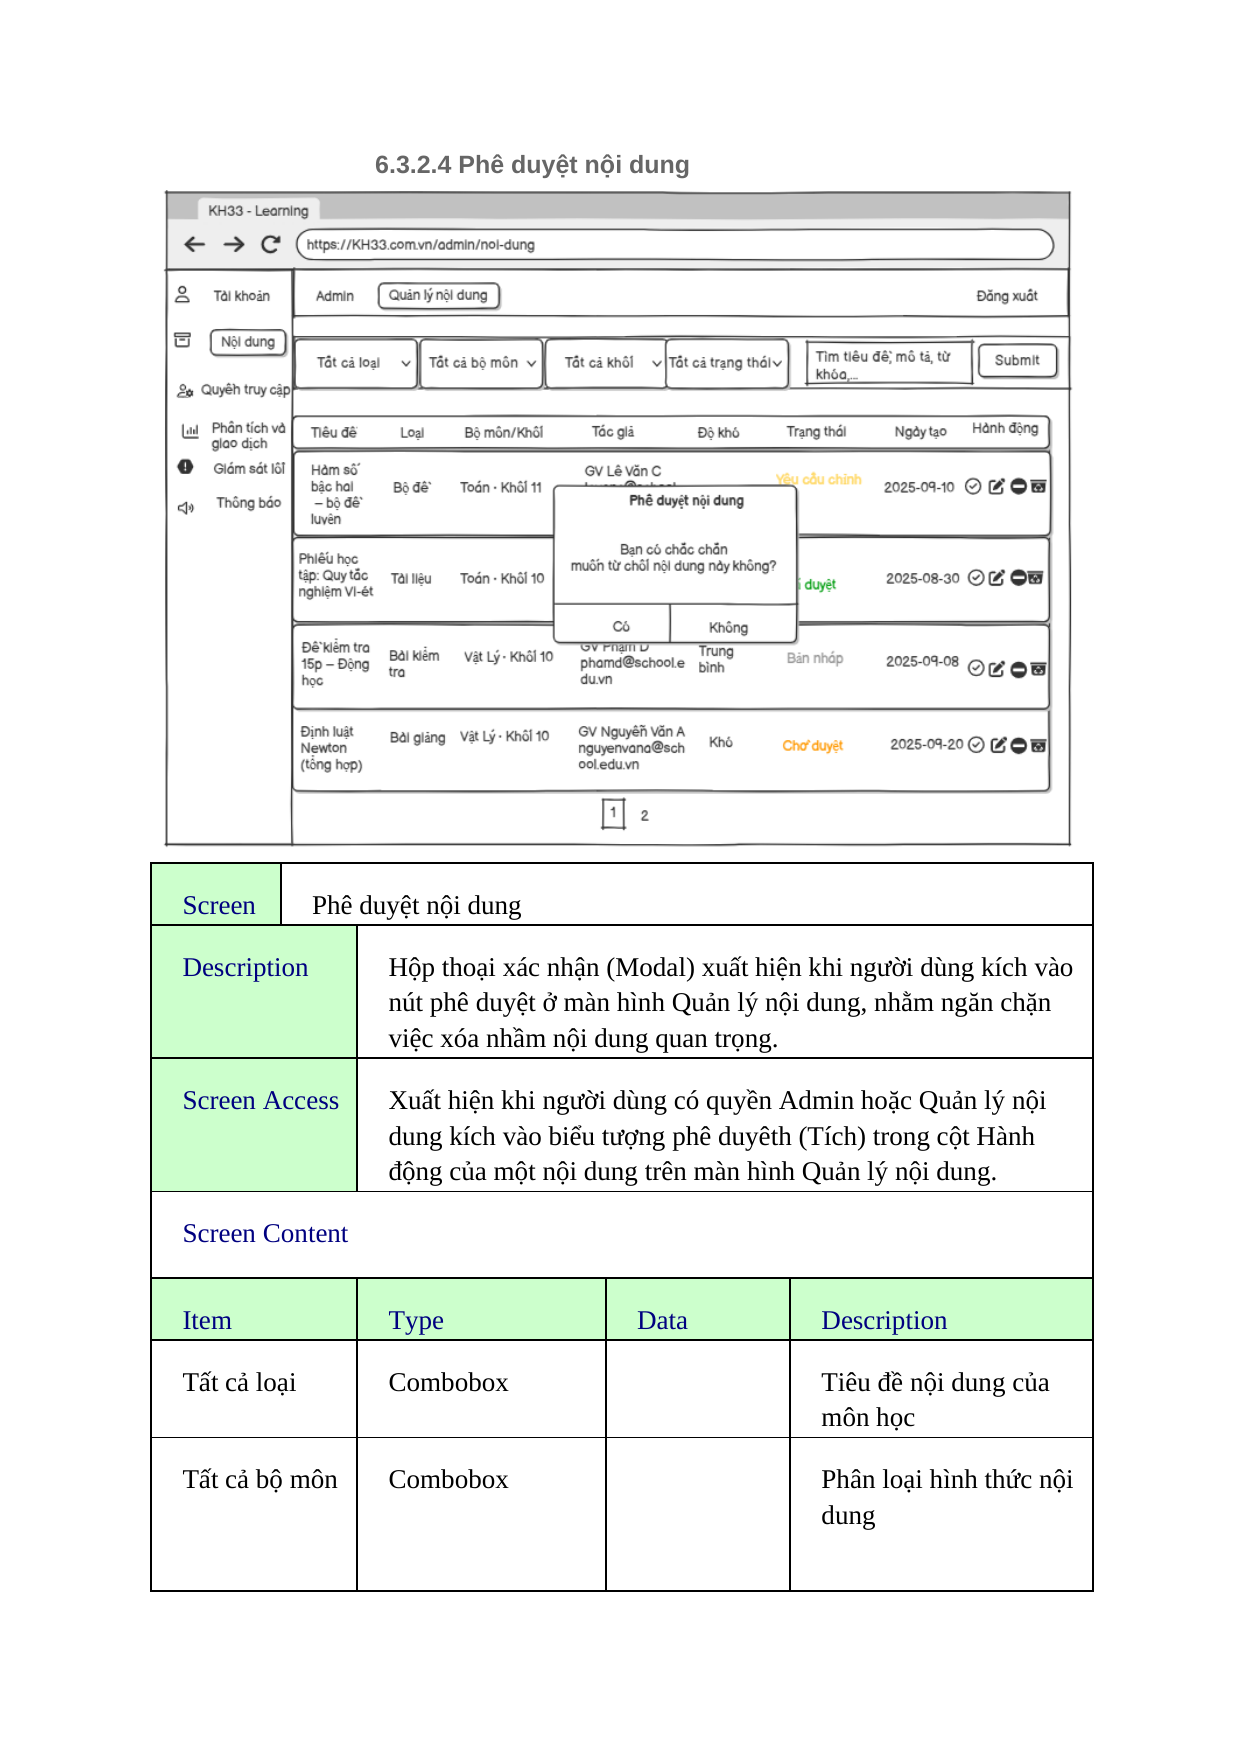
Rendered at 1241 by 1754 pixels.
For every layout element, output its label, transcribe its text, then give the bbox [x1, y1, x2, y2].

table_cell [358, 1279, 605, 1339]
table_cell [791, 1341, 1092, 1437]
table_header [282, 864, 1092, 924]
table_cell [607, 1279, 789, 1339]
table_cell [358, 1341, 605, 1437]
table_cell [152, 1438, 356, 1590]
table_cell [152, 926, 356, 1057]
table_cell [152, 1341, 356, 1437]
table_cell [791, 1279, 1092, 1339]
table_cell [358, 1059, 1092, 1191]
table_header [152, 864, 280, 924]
subtitle 6.3.2.4 Phê duyệt nội dung [150, 150, 1090, 183]
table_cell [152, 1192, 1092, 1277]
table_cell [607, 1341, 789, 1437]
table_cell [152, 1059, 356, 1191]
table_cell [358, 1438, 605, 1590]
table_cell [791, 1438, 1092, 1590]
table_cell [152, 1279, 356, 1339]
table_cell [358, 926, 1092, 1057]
picture [150, 183, 1091, 850]
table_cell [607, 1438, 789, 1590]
